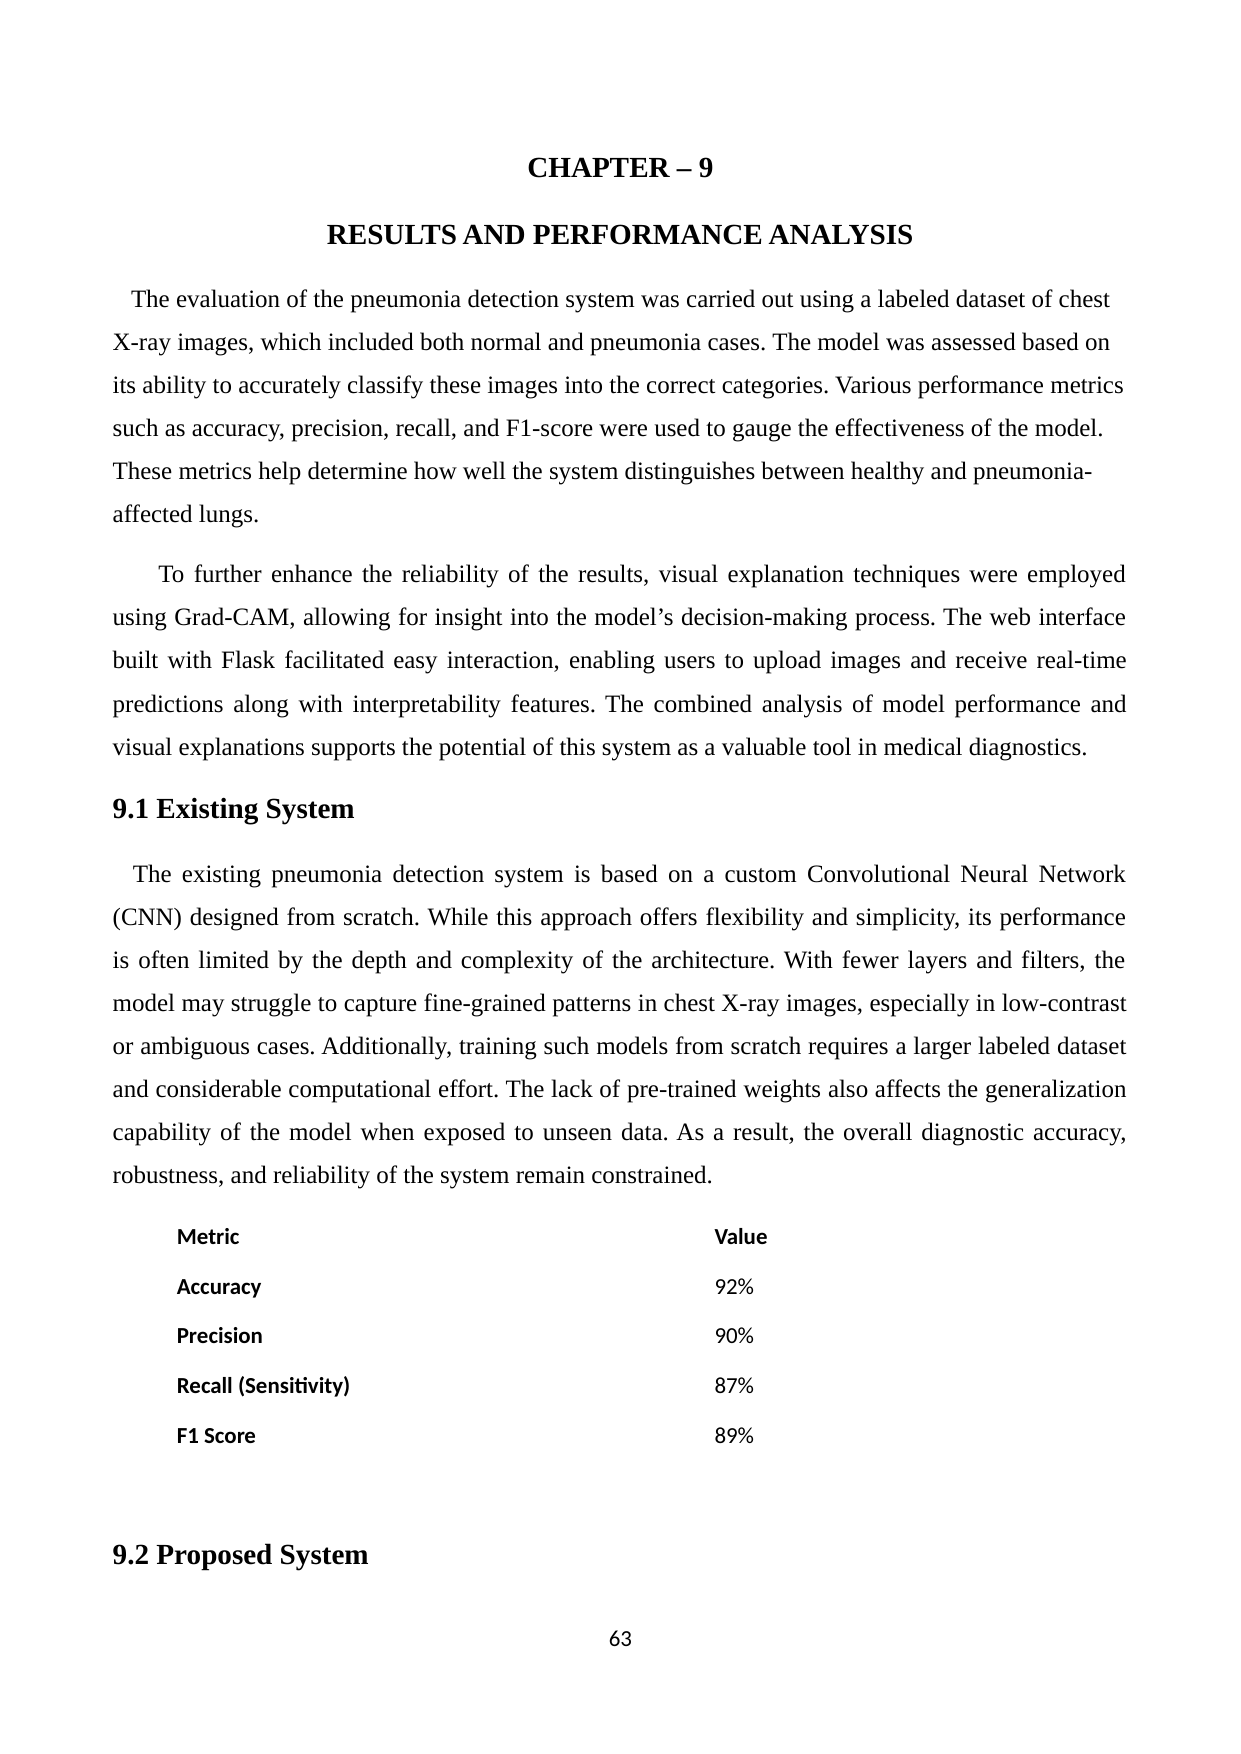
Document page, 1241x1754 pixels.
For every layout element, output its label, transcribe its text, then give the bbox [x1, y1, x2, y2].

table_cell Recall (Sensitivity) [175, 1370, 713, 1420]
table_cell Accuracy [175, 1270, 713, 1320]
table_header Value [713, 1220, 887, 1270]
table_cell 89% [713, 1420, 887, 1470]
table_cell 92% [713, 1270, 887, 1320]
text 9.2 Proposed System [112, 1537, 1128, 1570]
text RESULTS AND PERFORMANCE ANALYSIS [112, 217, 1128, 251]
text 9.1 Existing System [112, 792, 1128, 825]
text The evaluation of the pneumonia detection system was carried out using a labeled dataset of chest X-ray images, which included both normal and pneumonia cases. The model was assessed based on its ability to accurately classify these images into the correct categories. Various performance metrics such as accuracy, precision, recall, and F1-score were used to gauge the effectiveness of the model. These metrics help determine how well the system distinguishes between healthy and pneumonia-affected lungs. [112, 284, 1128, 528]
table_header Metric [175, 1220, 713, 1270]
table_cell F1 Score [175, 1420, 713, 1470]
text To further enhance the reliability of the results, visual explanation techniques were employed using Grad-CAM, allowing for insight into the model’s decision-making process. The web interface built with Flask facilitated easy interaction, enabling users to upload images and receive real-time predictions along with interpretability features. The combined analysis of model performance and visual explanations supports the potential of this system as a valuable tool in medical diagnostics. [112, 559, 1128, 761]
table_cell 90% [713, 1320, 887, 1370]
table_cell 87% [713, 1370, 887, 1420]
text The existing pneumonia detection system is based on a custom Convolutional Neural Network (CNN) designed from scratch. While this approach offers flexibility and simplicity, its performance is often limited by the depth and complexity of the architecture. With fewer layers and filters, the model may struggle to capture fine-grained patterns in chest X-ray images, especially in low-contrast or ambiguous cases. Additionally, training such models from scratch requires a larger labeled dataset and considerable computational effort. The lack of pre-trained weights also affects the generalization capability of the model when exposed to unseen data. As a result, the overall diagnostic accuracy, robustness, and reliability of the system remain constrained. [112, 859, 1128, 1189]
text CHAPTER – 9 [112, 150, 1128, 183]
table_cell Precision [175, 1320, 713, 1370]
